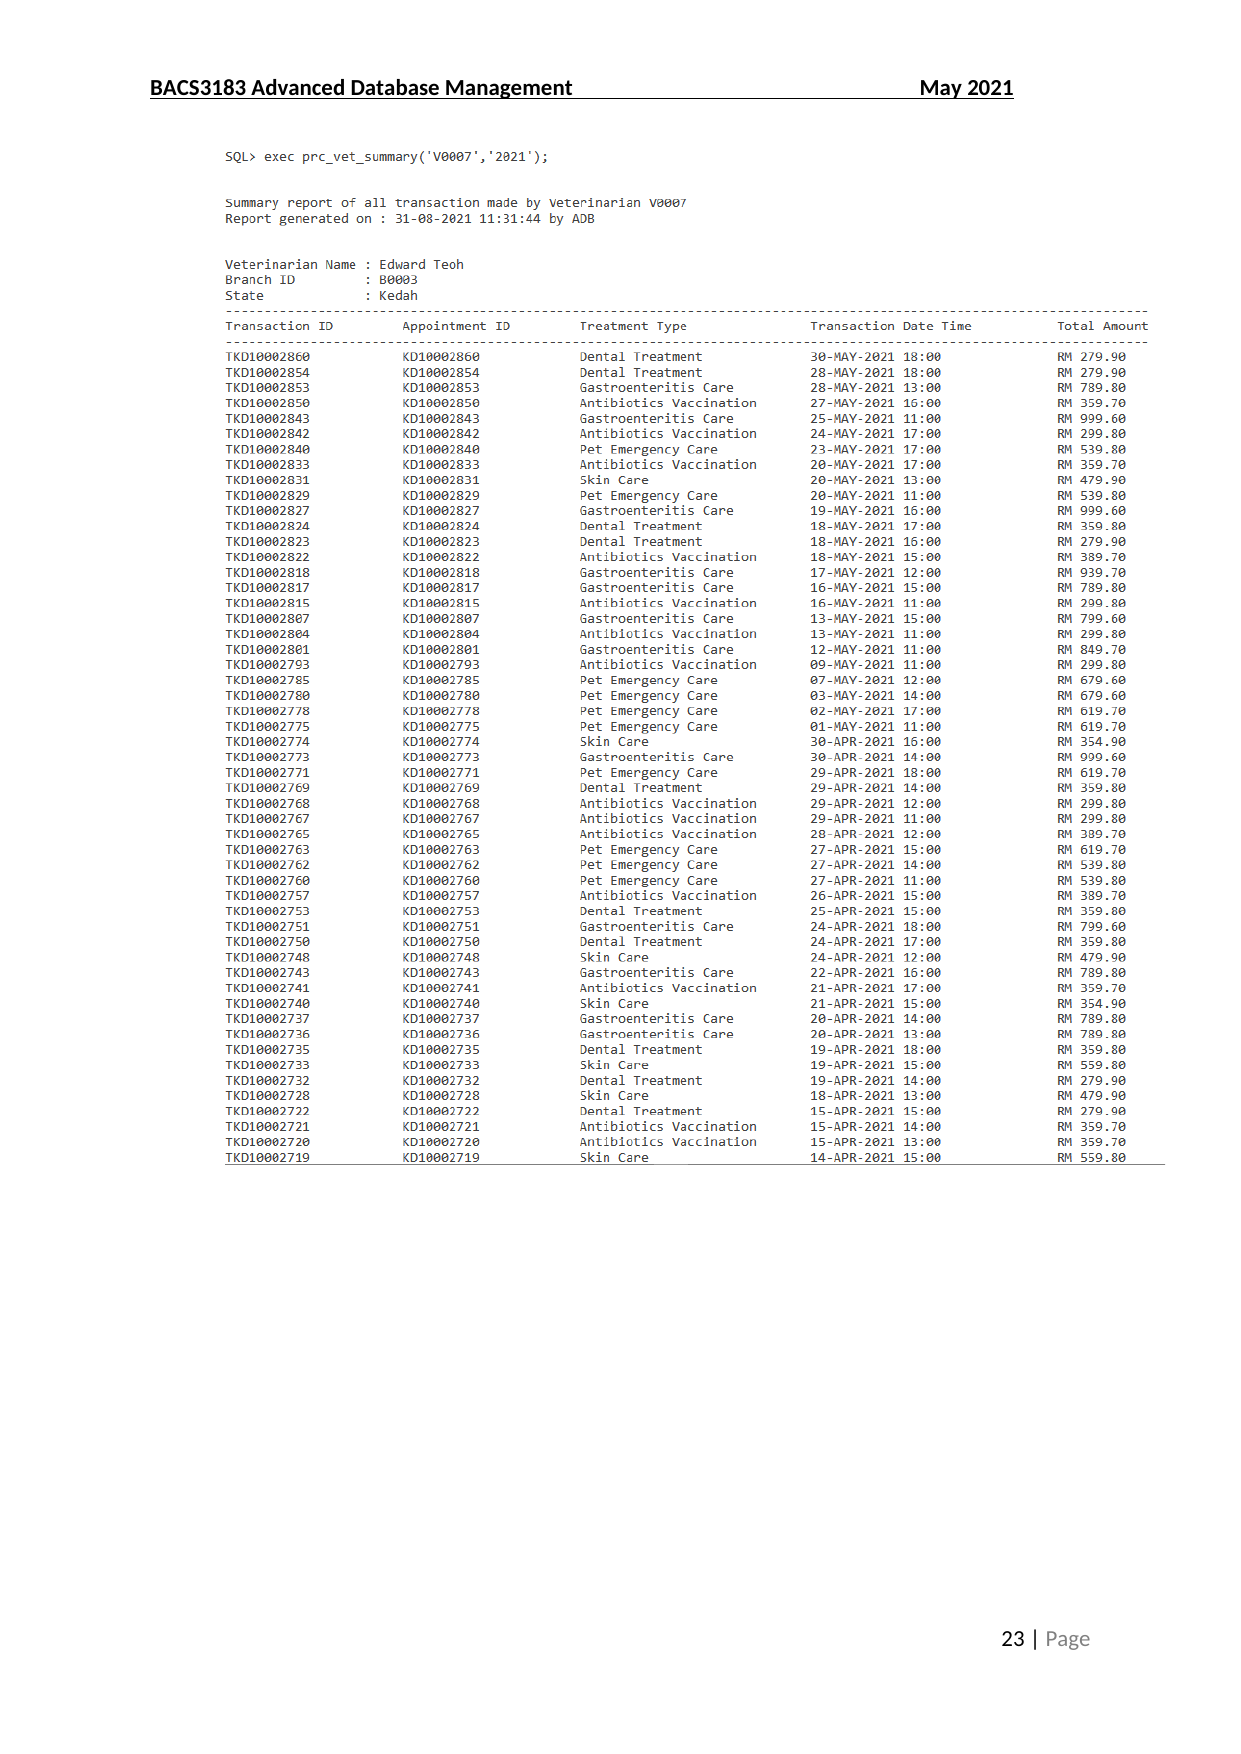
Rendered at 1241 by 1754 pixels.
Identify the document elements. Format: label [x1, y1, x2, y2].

picture [225, 150, 1166, 1165]
